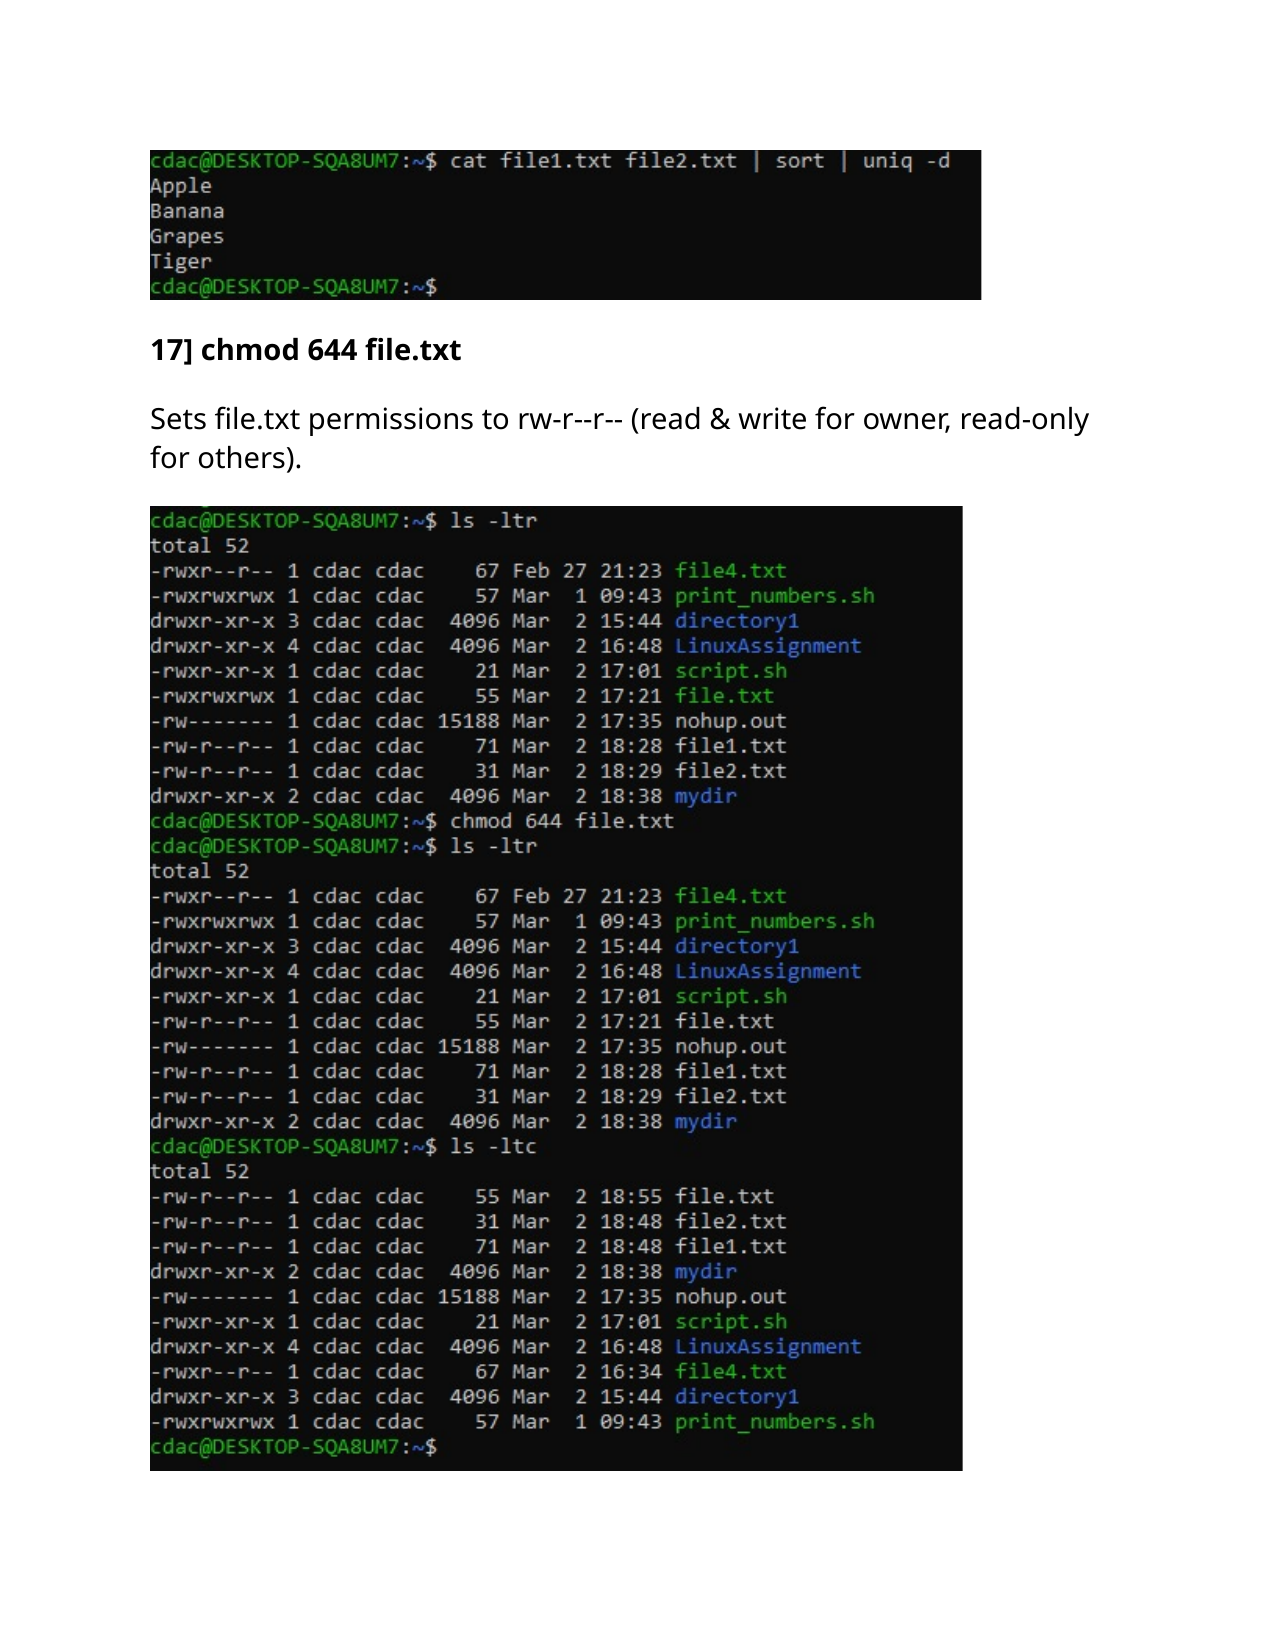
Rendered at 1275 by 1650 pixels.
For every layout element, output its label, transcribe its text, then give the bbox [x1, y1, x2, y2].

text Sets file.txt permissions to rw-r--r-- (read & write for owner, read-only for others). [150, 398, 1125, 477]
picture [150, 506, 963, 1471]
picture [150, 150, 982, 300]
text 17] chmod 644 file.txt [150, 329, 1125, 369]
